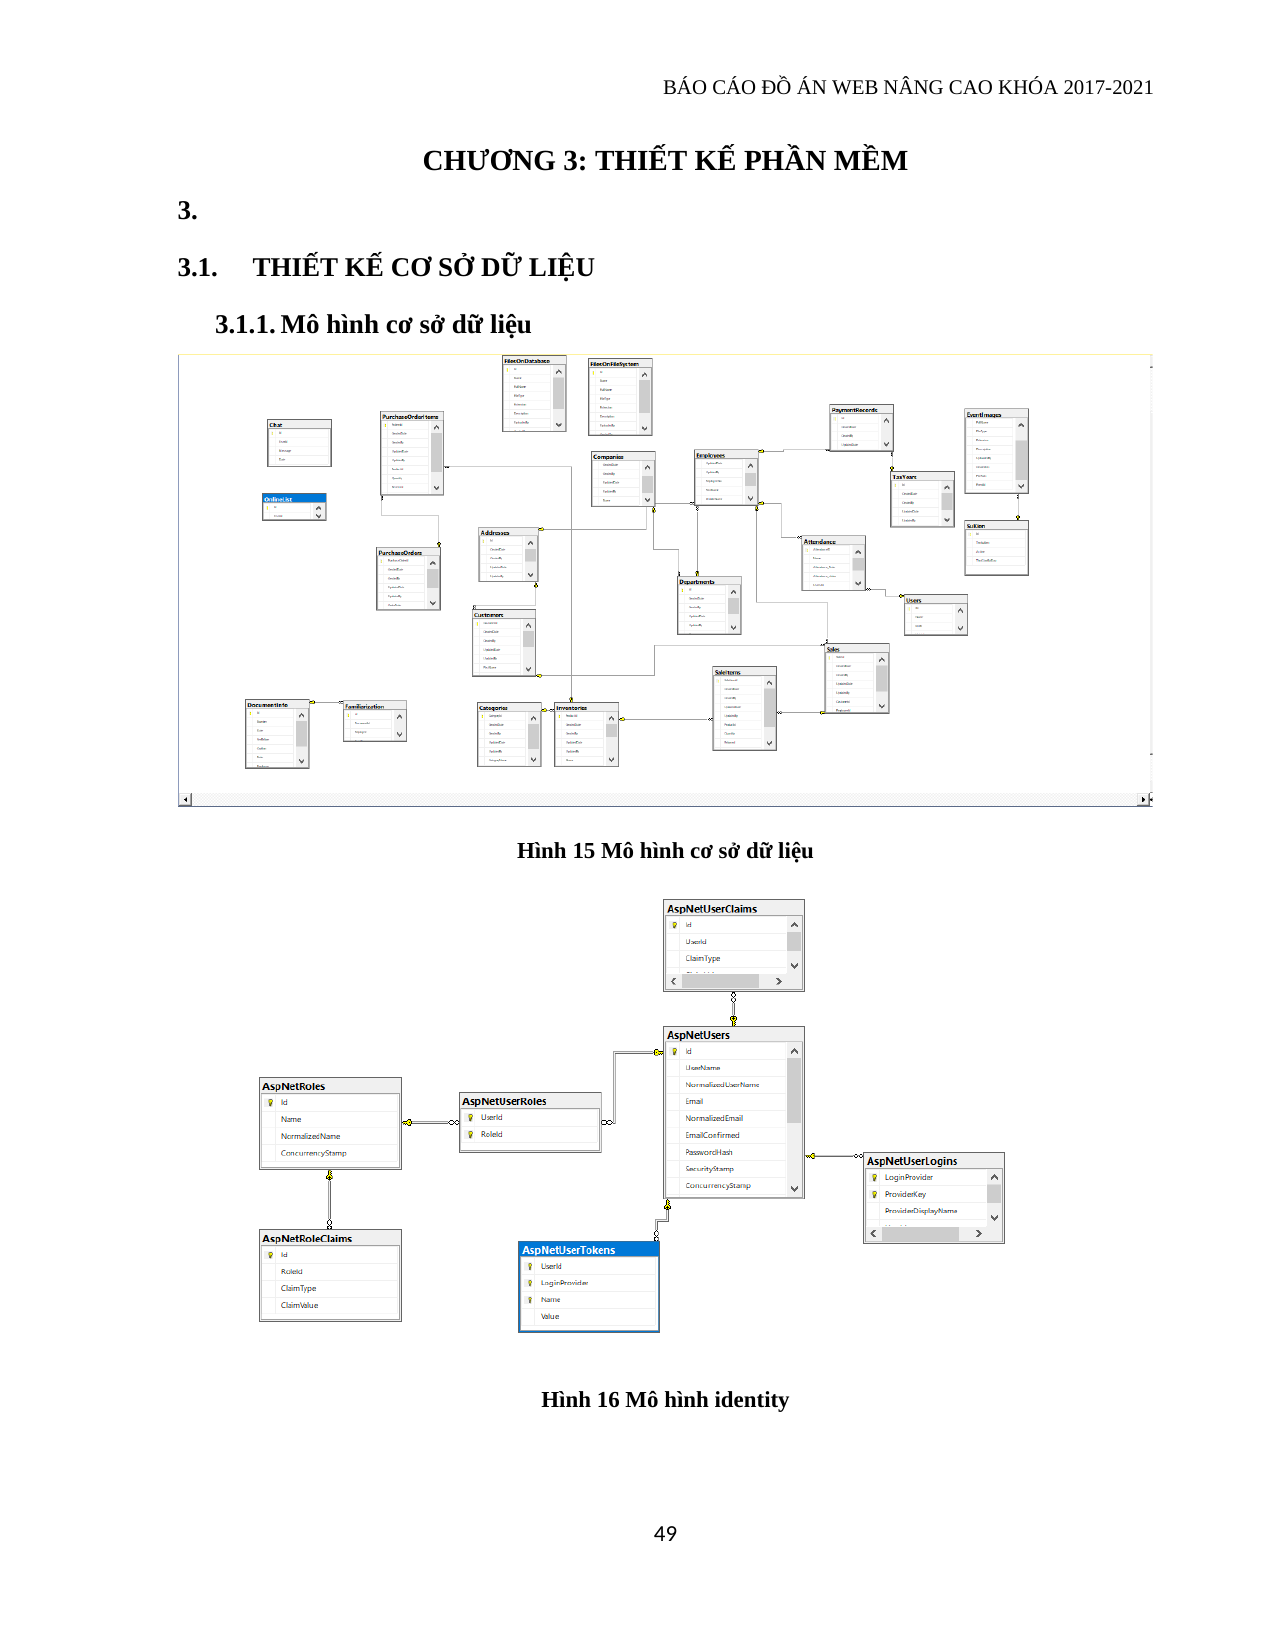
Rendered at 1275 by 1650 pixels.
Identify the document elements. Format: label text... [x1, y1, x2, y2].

text Hình 16 Mô hình identity [177, 1386, 1153, 1413]
picture [178, 354, 1153, 807]
text Hình 15 Mô hình cơ sở dữ liệu [177, 837, 1153, 863]
text THIẾT KẾ CƠ SỞ DỮ LIỆU [177, 251, 1153, 282]
subtitle CHƯƠNG 3: THIẾT KẾ PHẦN MỀM [177, 143, 1153, 177]
subtitle Mô hình cơ sở dữ liệu [215, 308, 1153, 339]
picture [177, 884, 1154, 1356]
